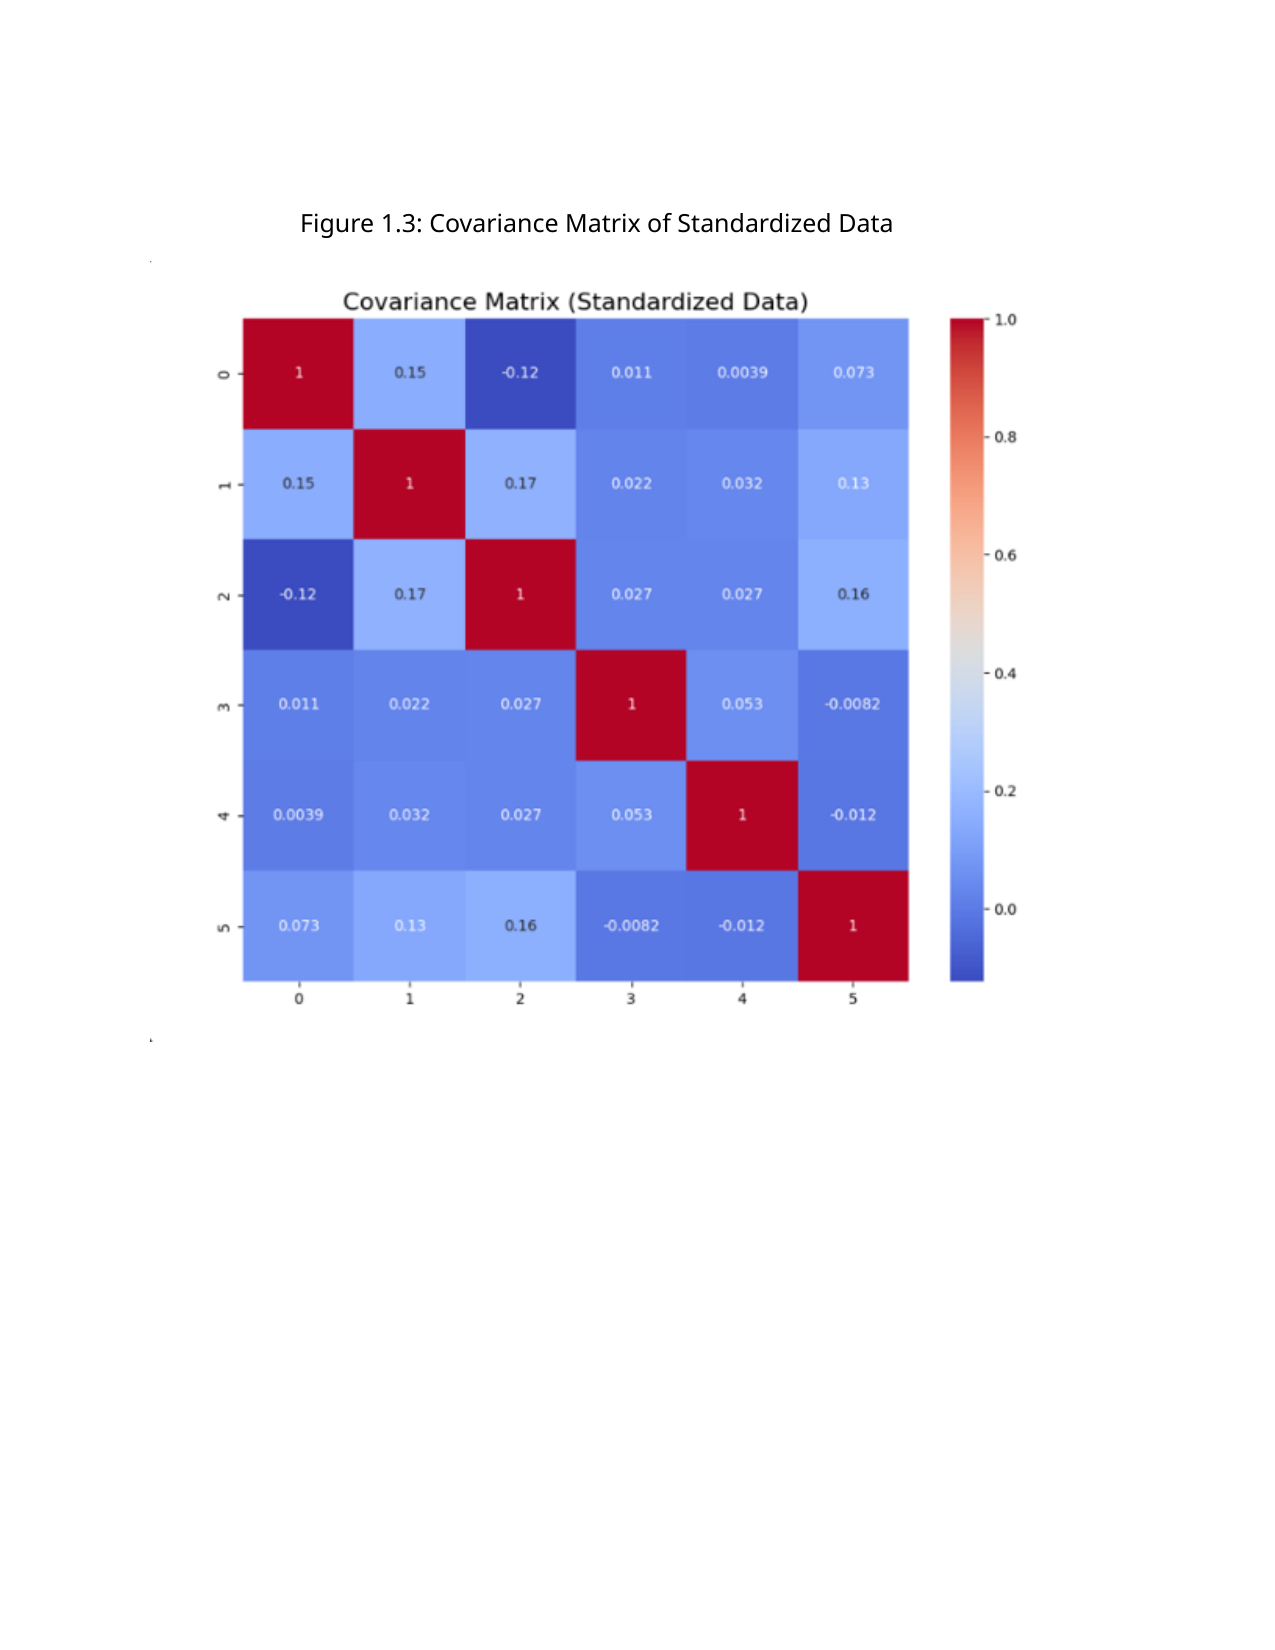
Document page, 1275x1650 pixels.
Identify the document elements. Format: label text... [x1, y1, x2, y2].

picture [150, 261, 1069, 1042]
text Figure 1.3: Covariance Matrix of Standardized Data [300, 206, 1125, 240]
